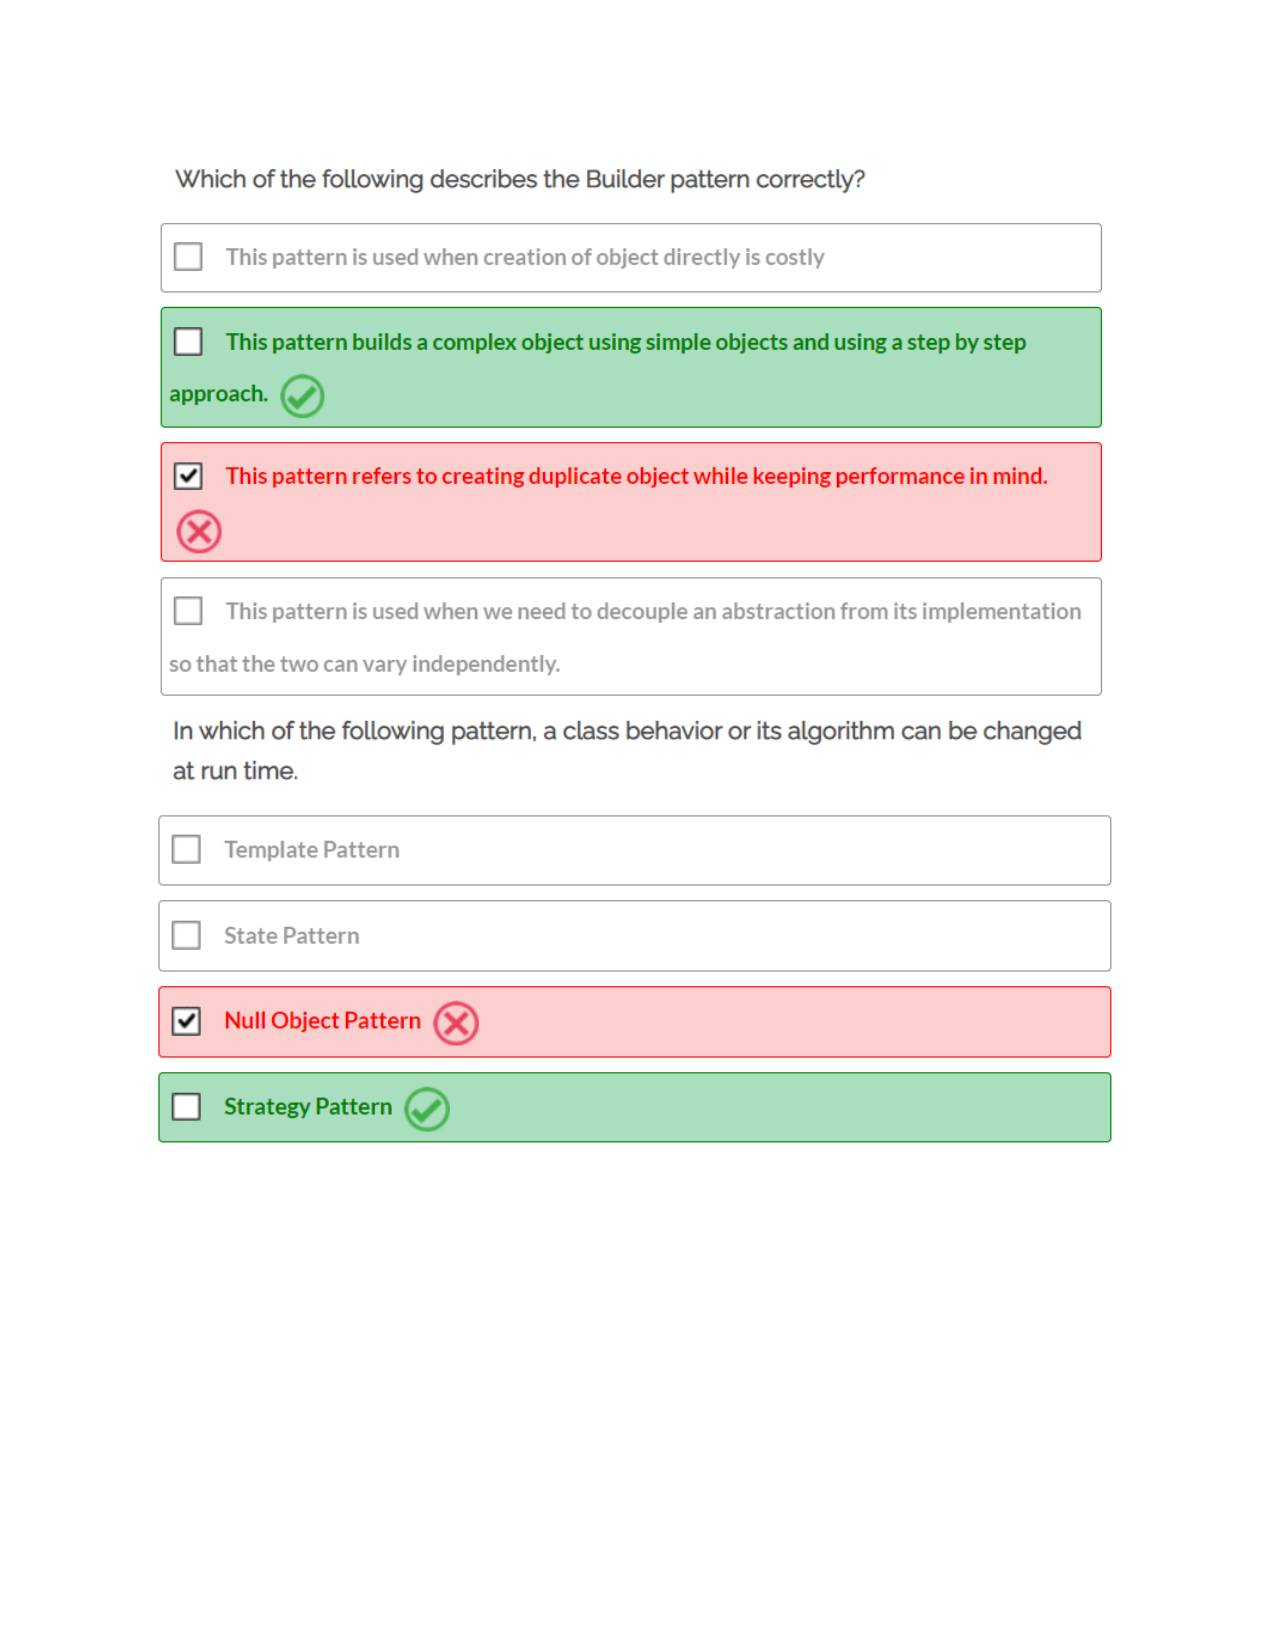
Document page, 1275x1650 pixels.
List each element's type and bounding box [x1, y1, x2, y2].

picture [150, 710, 1125, 1168]
picture [150, 150, 1125, 709]
